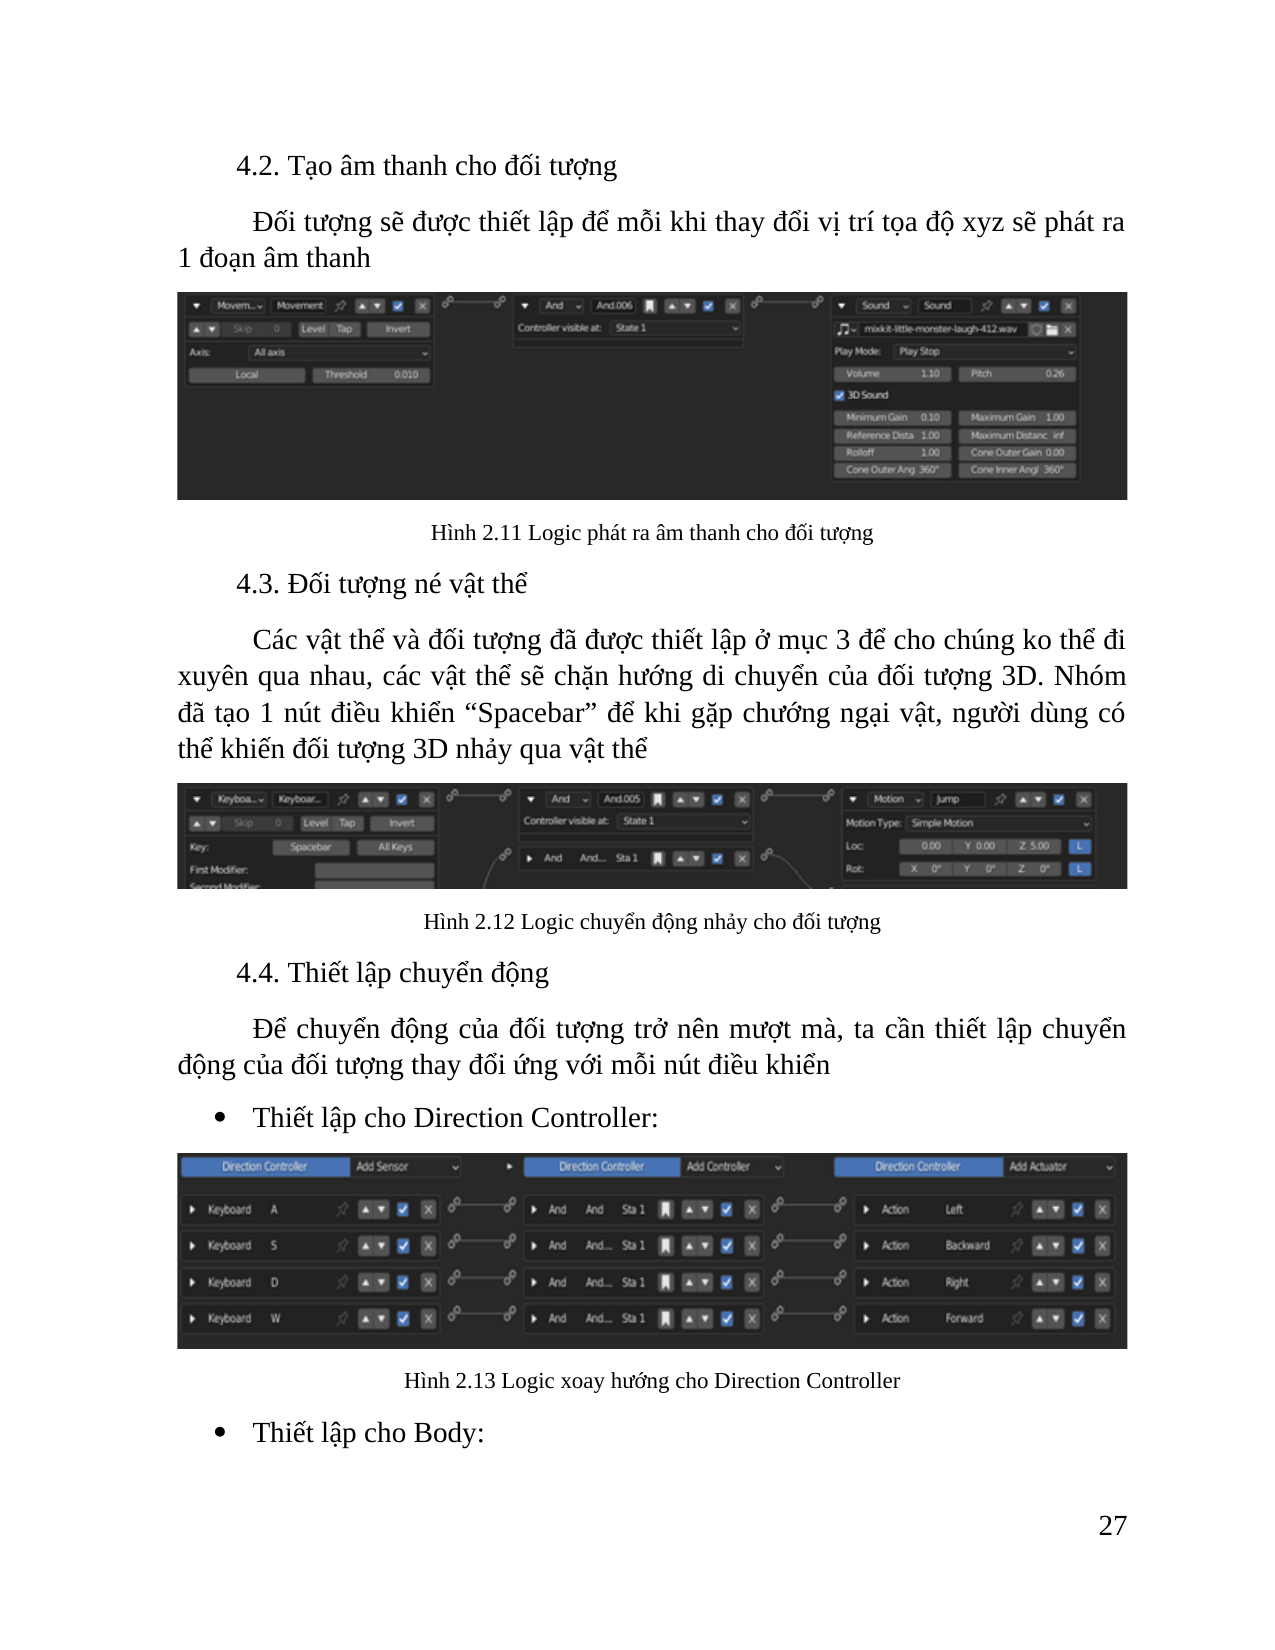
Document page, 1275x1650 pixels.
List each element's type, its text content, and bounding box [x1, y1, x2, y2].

picture [177, 292, 1128, 500]
list Thiết lập cho Direction Controller: [215, 1100, 1127, 1134]
text Để chuyển động của đối tượng trở nên mượt mà, ta cần thiết lập chuyển động của đối tượng thay đổi ứng với mỗi nút điều khiển [177, 1011, 1127, 1081]
list Thiết lập cho Body: [215, 1415, 1127, 1448]
text Thiết lập chuyển động [236, 955, 1127, 989]
text Tạo âm thanh cho đối tượng [236, 148, 1127, 181]
text Hình 2.13 Logic xoay hướng cho Direction Controller [177, 1368, 1127, 1394]
text Đối tượng né vật thể [236, 566, 1127, 600]
text Các vật thể và đối tượng đã được thiết lập ở mục 3 để cho chúng ko thể đi xuyên qua nhau, các vật thể sẽ chặn hướng di chuyển của đối tượng 3D. Nhóm đã tạo 1 nút điều khiển “Spacebar” để khi gặp chướng ngại vật, người dùng có thể khiến đối tượng 3D nhảy qua vật thể [177, 622, 1127, 764]
text Hình 2.11 Logic phát ra âm thanh cho đối tượng [177, 519, 1127, 546]
picture [177, 1153, 1128, 1349]
text Hình 2.12 Logic chuyển động nhảy cho đối tượng [177, 908, 1127, 934]
picture [177, 783, 1128, 889]
text Đối tượng sẽ được thiết lập để mỗi khi thay đổi vị trí tọa độ xyz sẽ phát ra 1 đoạn âm thanh [177, 204, 1127, 273]
